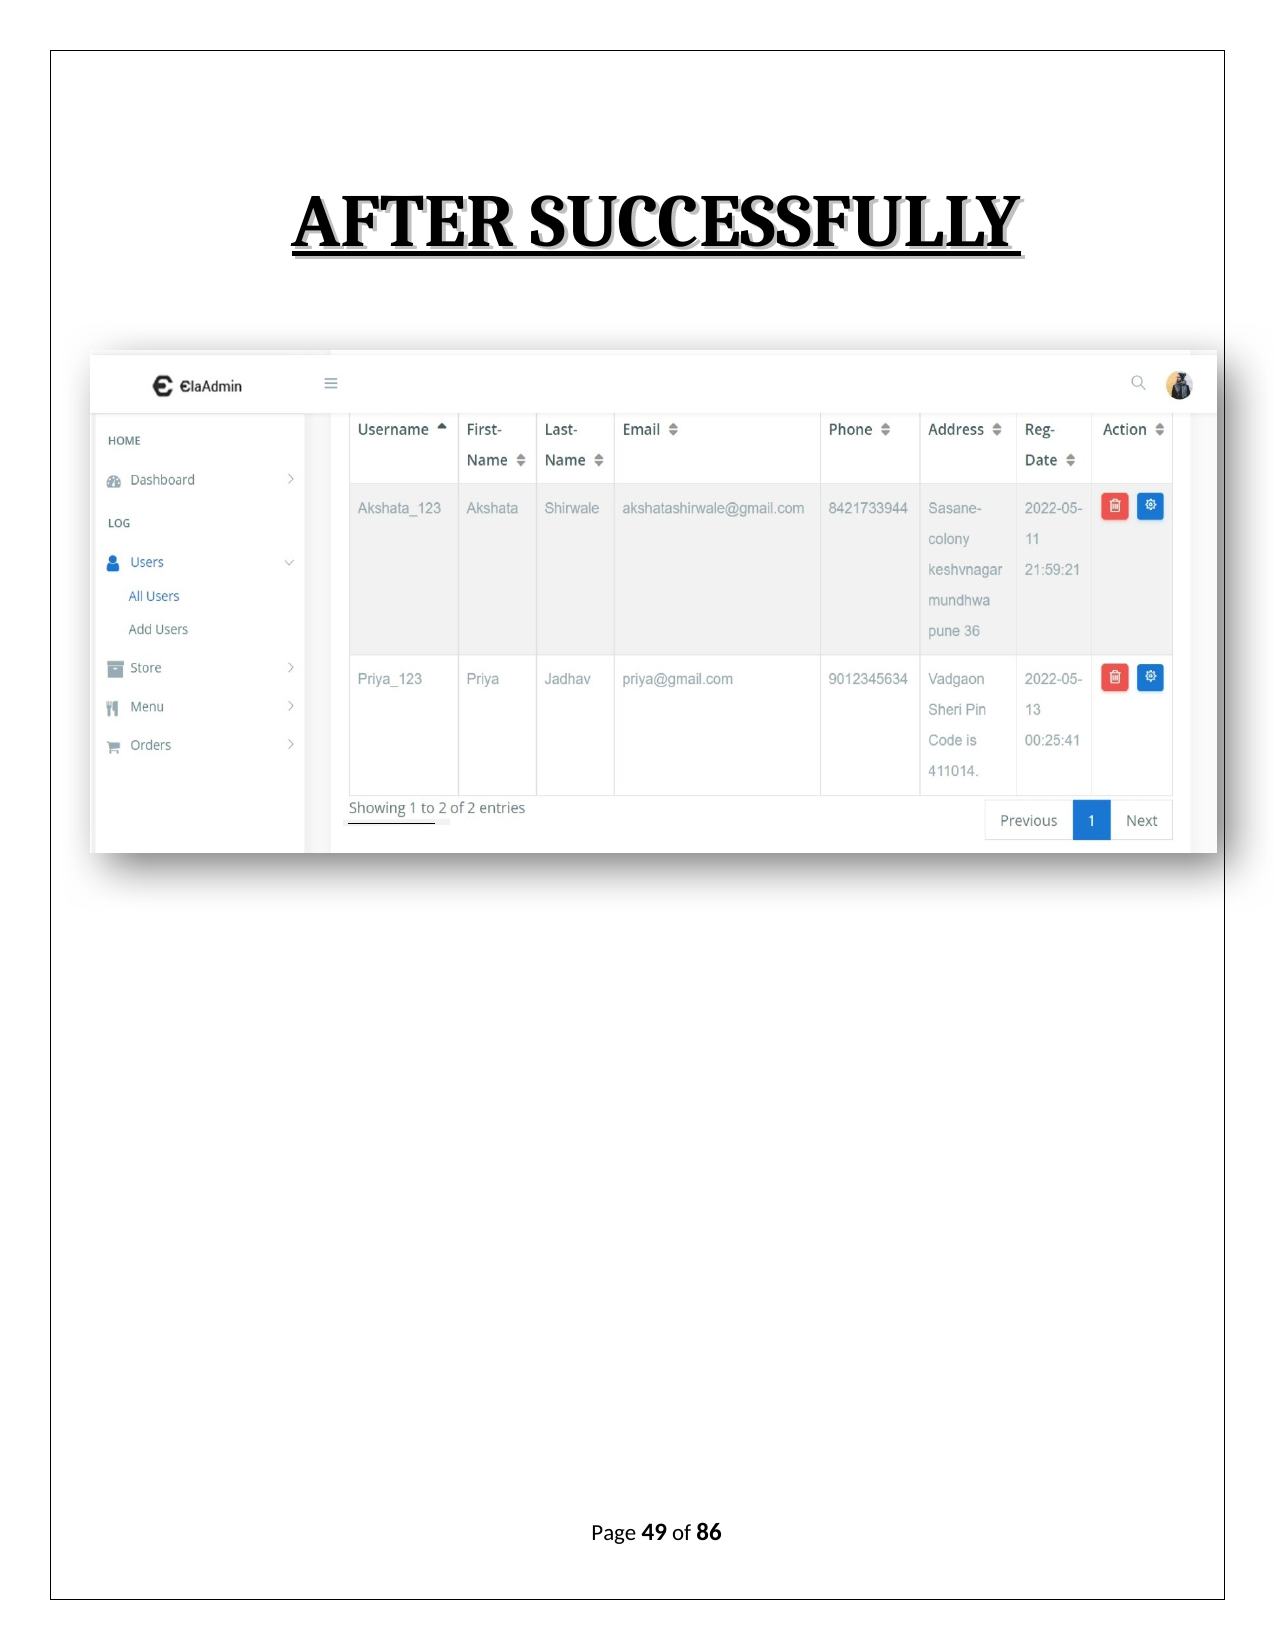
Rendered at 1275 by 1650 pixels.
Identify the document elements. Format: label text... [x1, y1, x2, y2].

text After successfully deleted user :- [150, 179, 1162, 333]
picture [90, 350, 1217, 853]
